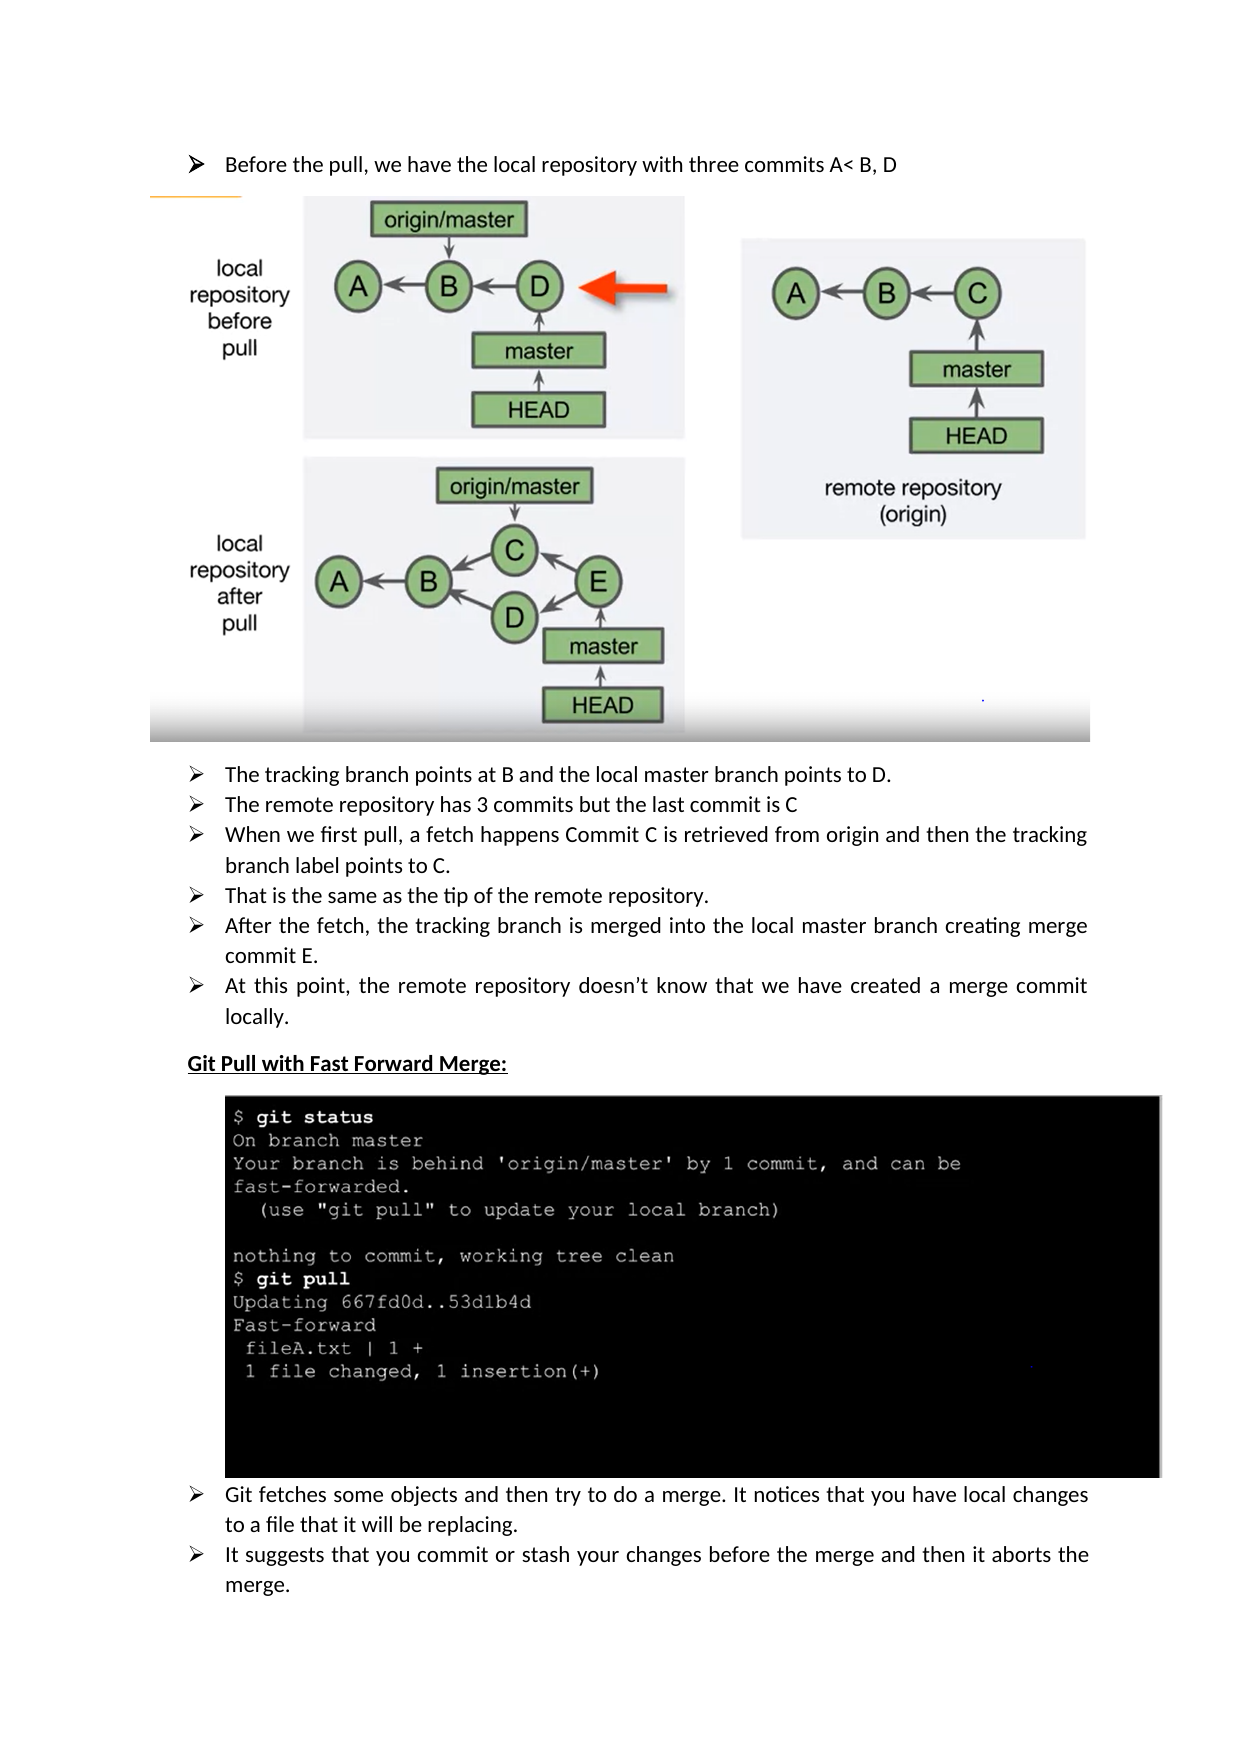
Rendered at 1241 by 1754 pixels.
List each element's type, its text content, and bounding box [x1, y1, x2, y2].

list That is the same as the tip of the remote repository. [187, 881, 1090, 909]
list Before the pull, we have the local repository with three commits A< B, D [187, 150, 1090, 178]
list The tracking branch points at B and the local master branch points to D. [187, 760, 1090, 788]
list It suggests that you commit or stash your changes before the merge and then it aborts the merge. [187, 1540, 1090, 1599]
list Git fetches some objects and then try to do a merge. It notices that you have local changes to a file that it will be replacing. [187, 1480, 1090, 1538]
list The remote repository has 3 commits but the last commit is C [187, 790, 1090, 818]
picture [150, 196, 1091, 742]
picture [225, 1095, 1166, 1478]
list When we first pull, a fetch happens Commit C is retrieved from origin and then the tracking branch label points to C. [187, 821, 1090, 879]
list After the fetch, the tracking branch is merged into the local master branch creating merge commit E. [187, 911, 1090, 969]
text Git Pull with Fast Forward Merge: [187, 1049, 1090, 1077]
list At this point, the remote repository doesn’t know that we have created a merge commit locally. [187, 972, 1090, 1030]
